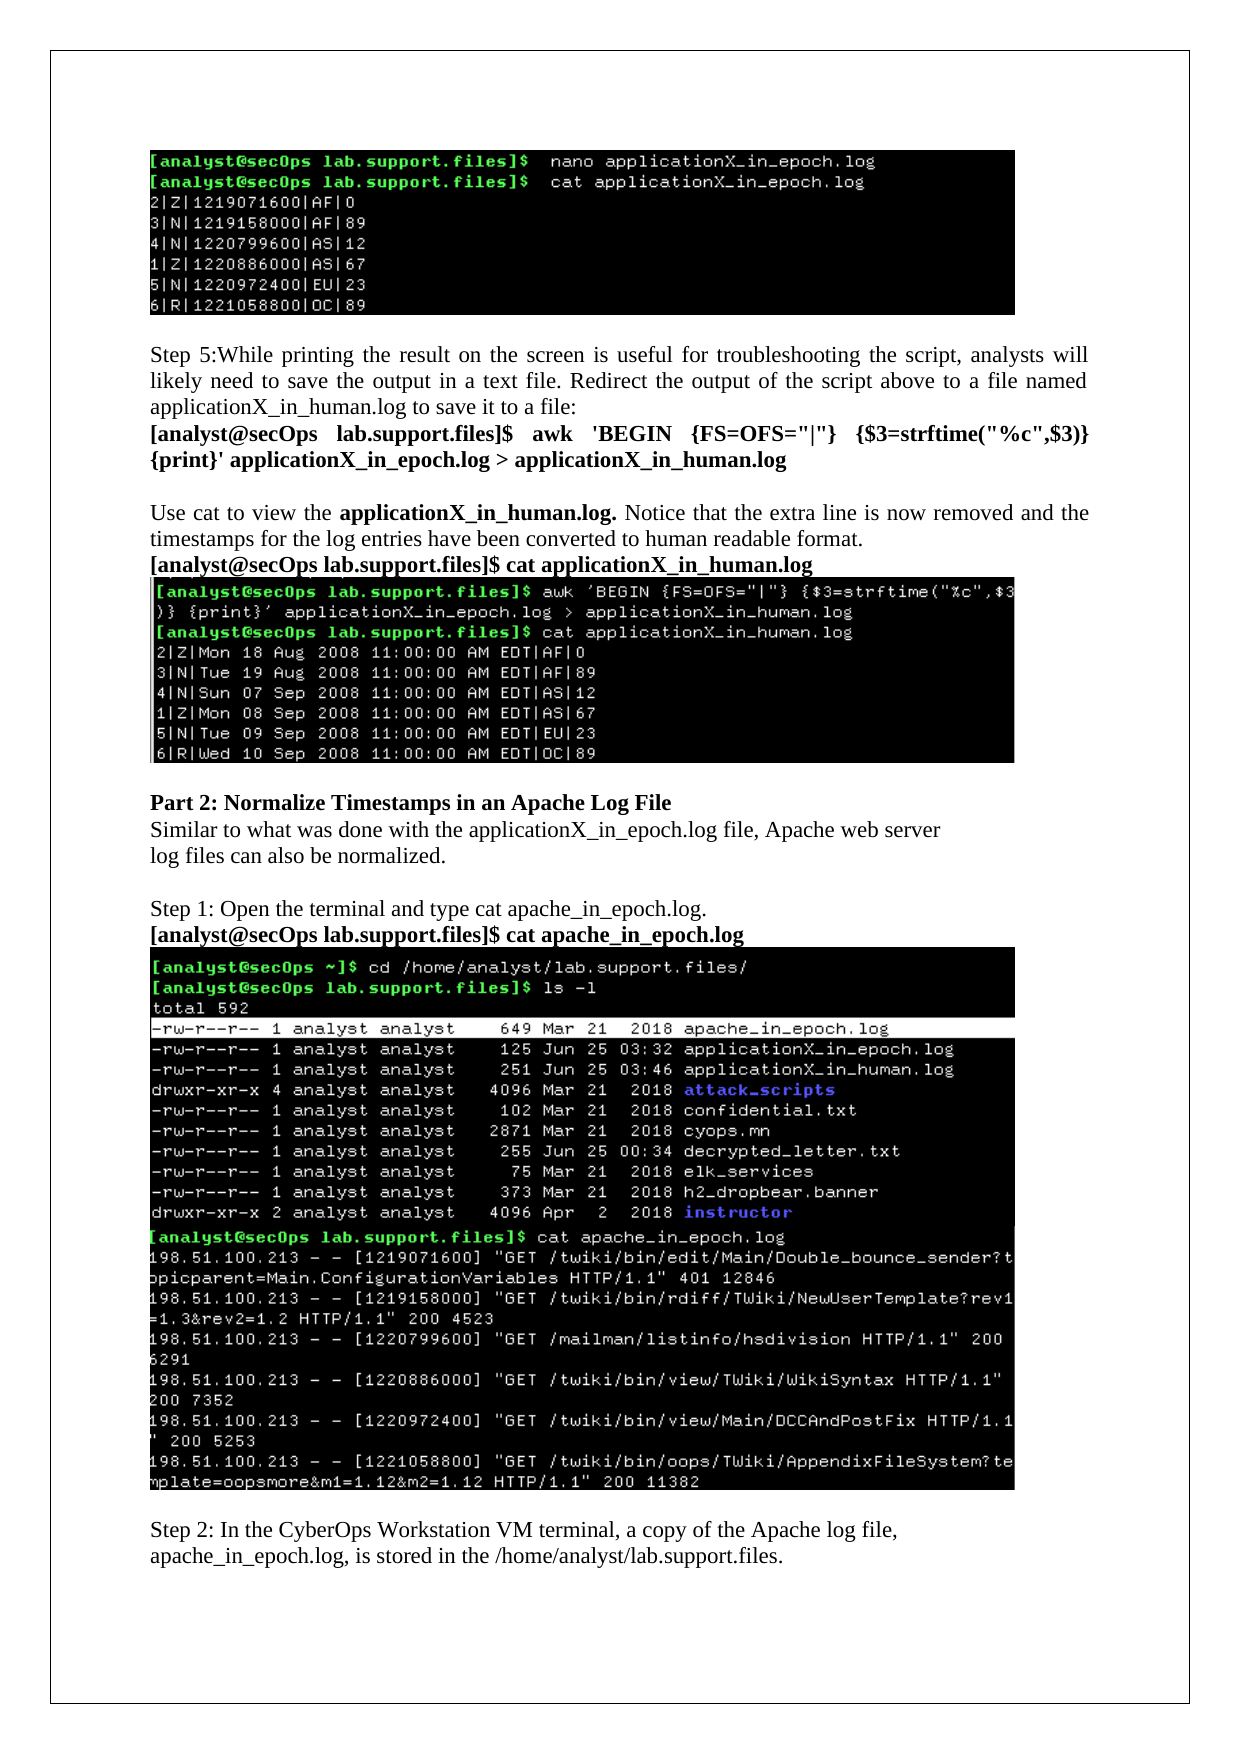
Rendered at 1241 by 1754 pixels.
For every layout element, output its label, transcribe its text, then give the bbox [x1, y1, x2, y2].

text Use cat to view the applicationX_in_human.log. Notice that the extra line is now removed and the timestamps for the log entries have been converted to human readable format. [150, 499, 1090, 551]
text Step 5:While printing the result on the screen is useful for troubleshooting the script, analysts will likely need to save the output in a text file. Redirect the output of the script above to a file named applicationX_in_human.log to save it to a file: [150, 341, 1090, 420]
picture [150, 947, 1015, 1490]
text apache_in_epoch.log, is stored in the /home/analyst/lab.support.files. [150, 1542, 1090, 1569]
text Similar to what was done with the applicationX_in_epoch.log file, Apache web server [150, 816, 1090, 842]
text Part 2: Normalize Timestamps in an Apache Log File [150, 789, 1090, 816]
text log files can also be normalized. [150, 842, 1090, 868]
text [analyst@secOps lab.support.files]$ cat applicationX_in_human.log [150, 551, 1090, 578]
text Step 2: In the CyberOps Workstation VM terminal, a copy of the Apache log file, [150, 1516, 1090, 1542]
picture [150, 577, 1015, 763]
text [analyst@secOps lab.support.files]$ cat apache_in_epoch.log [150, 921, 1090, 947]
picture [150, 150, 1015, 315]
text [analyst@secOps lab.support.files]$ awk 'BEGIN {FS=OFS="|"} {$3=strftime("%c",$3)} {print}' applicationX_in_epoch.log > applicationX_in_human.log [150, 420, 1090, 472]
text Step 1: Open the terminal and type cat apache_in_epoch.log. [150, 895, 1090, 921]
